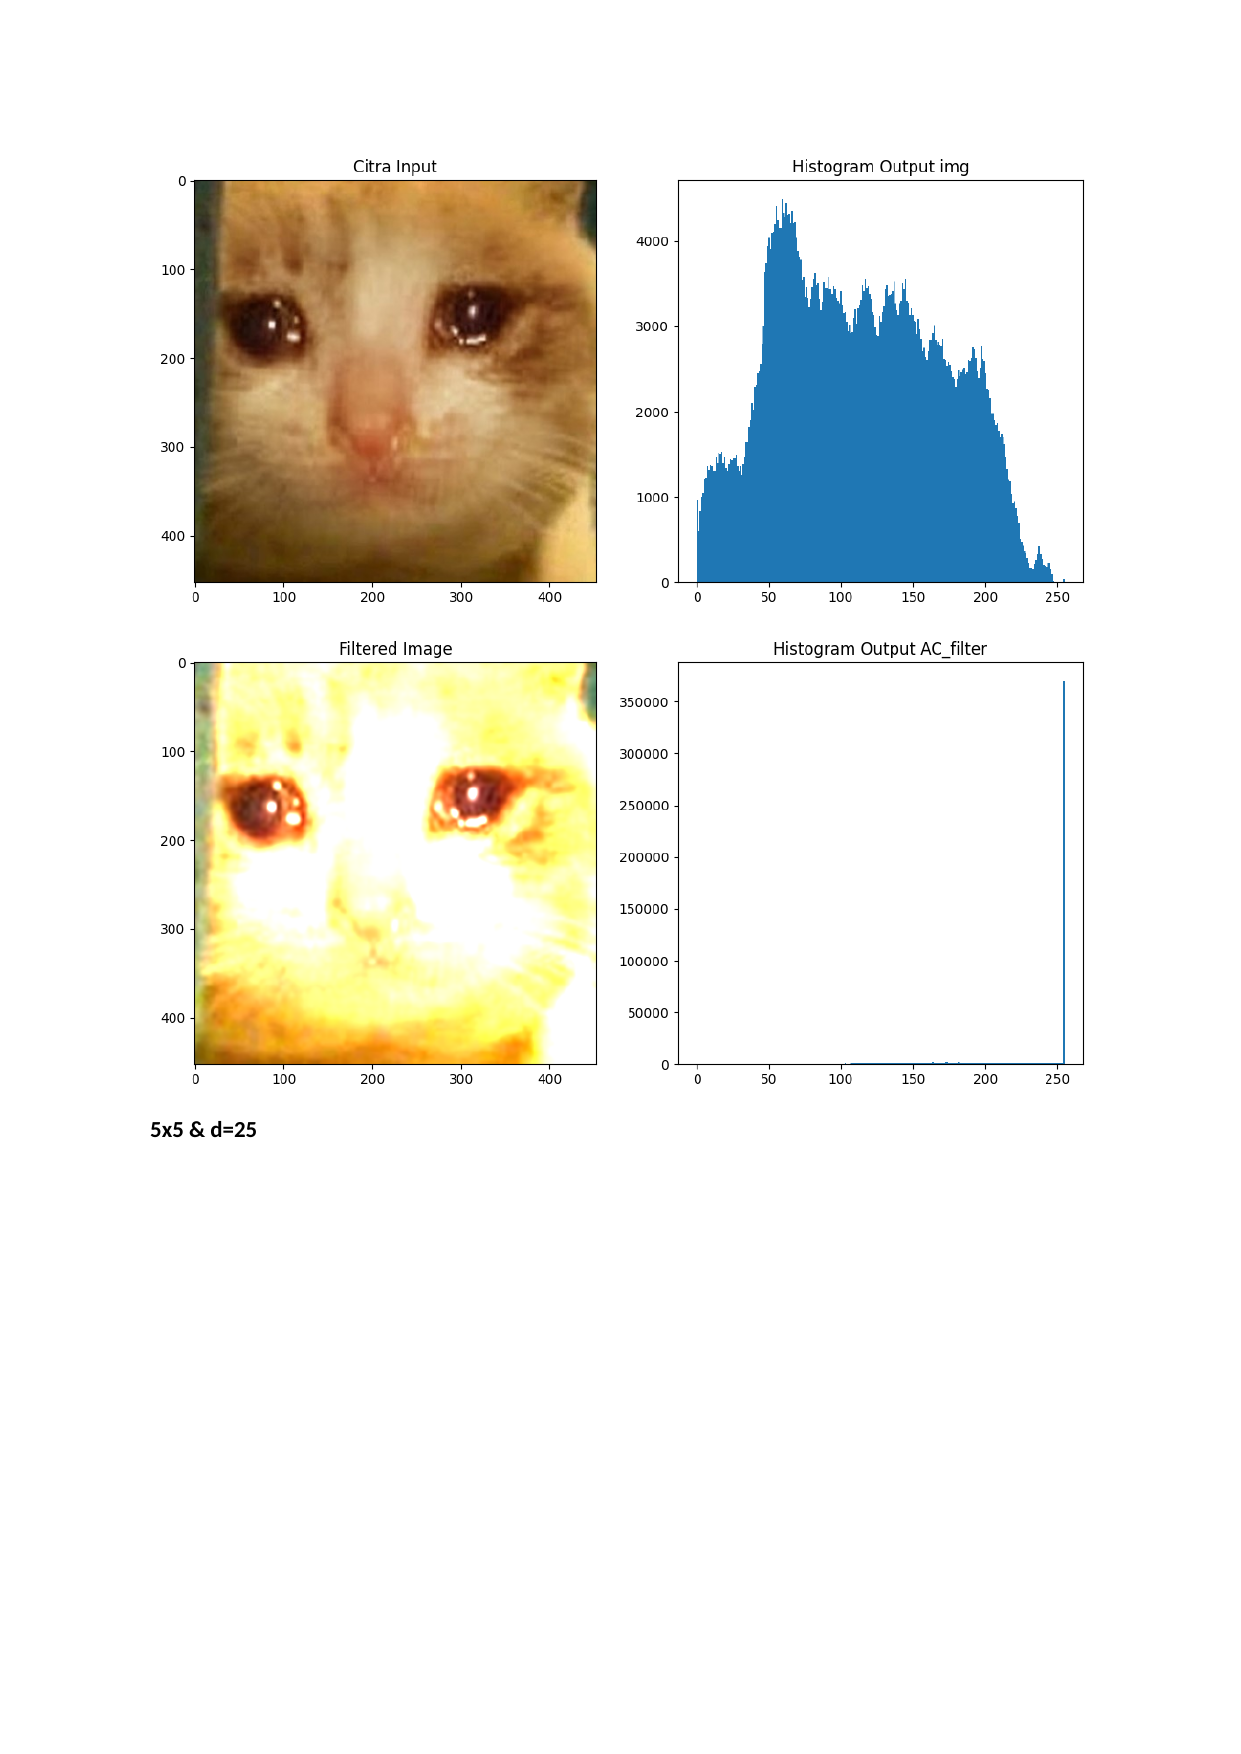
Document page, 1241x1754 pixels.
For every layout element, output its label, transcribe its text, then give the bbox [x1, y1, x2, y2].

text 5x5 & d=25 [150, 1115, 1090, 1143]
picture [150, 150, 1091, 1096]
